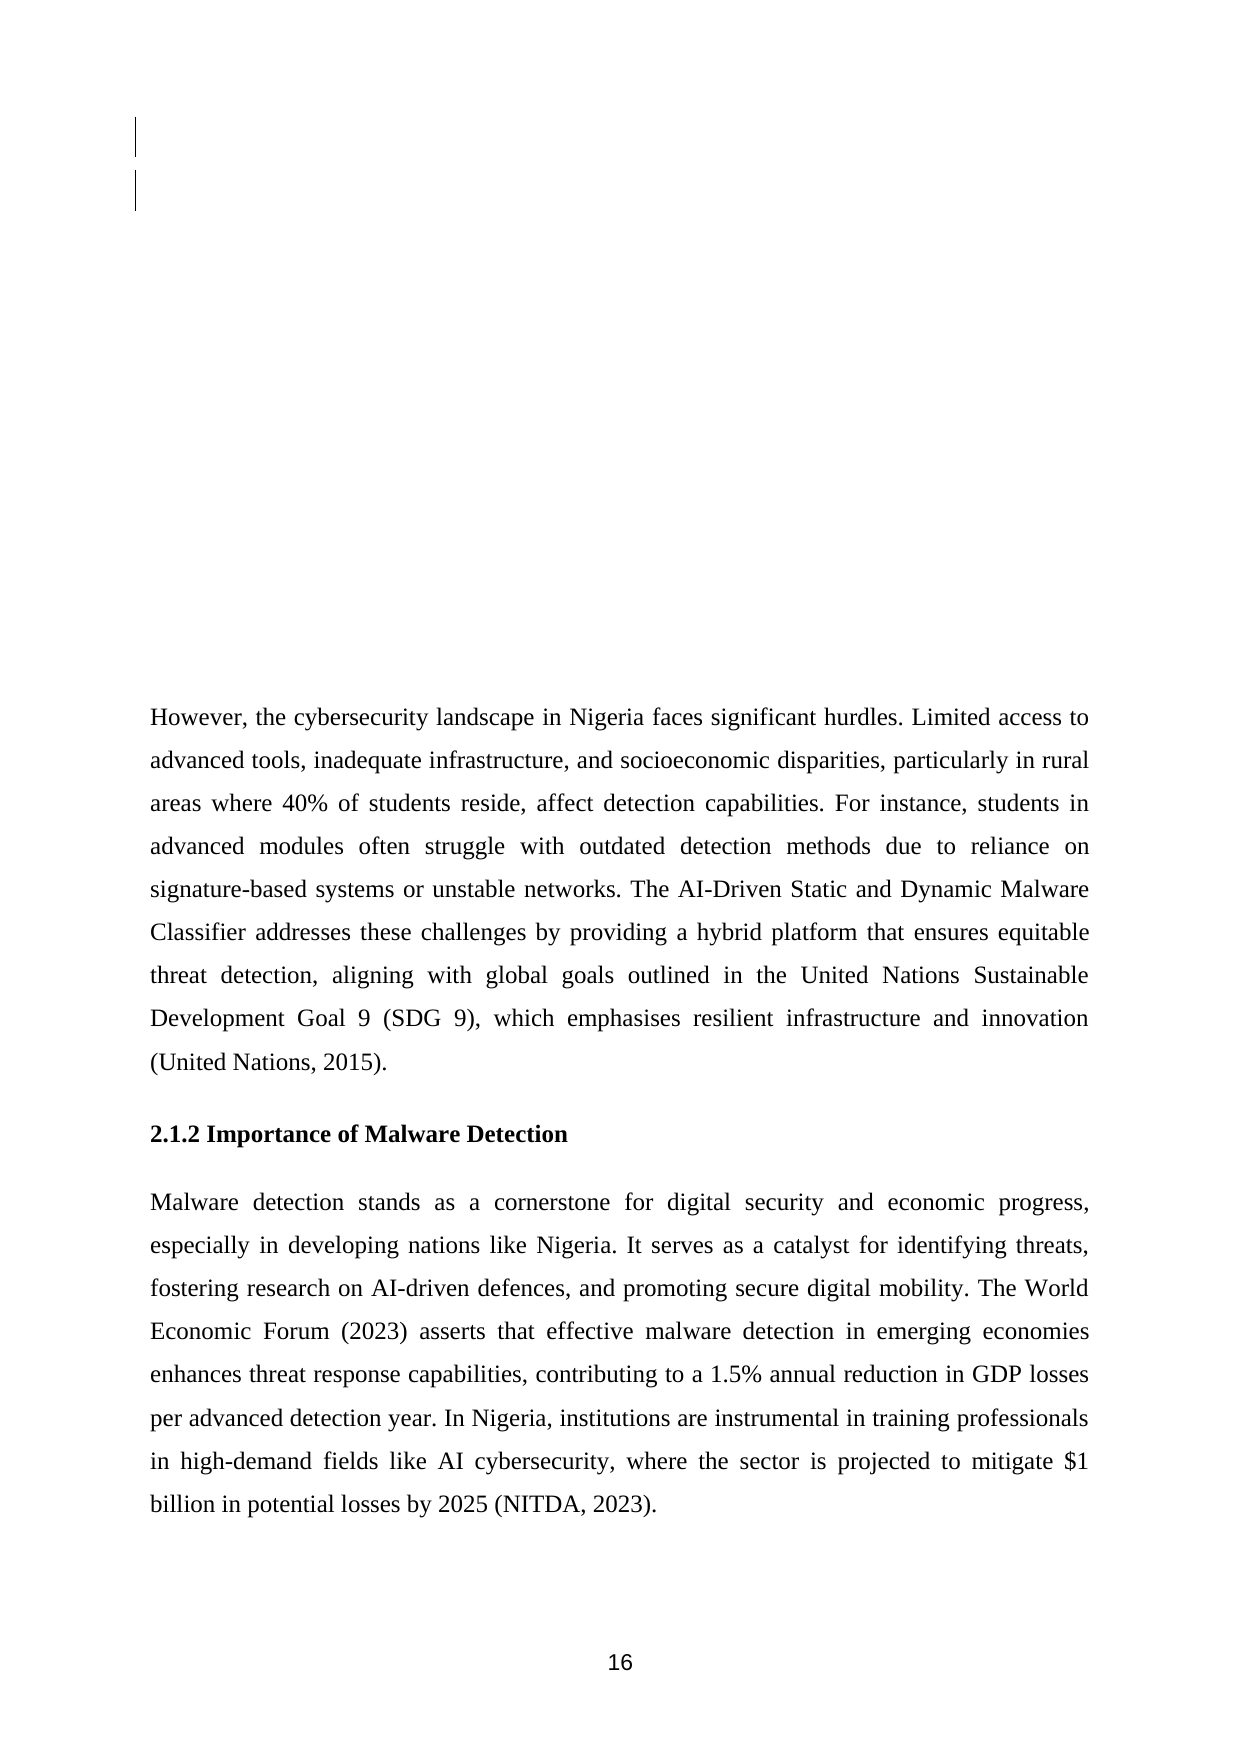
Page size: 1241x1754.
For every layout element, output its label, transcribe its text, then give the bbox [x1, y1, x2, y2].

text Malware detection stands as a cornerstone for digital security and economic progress, especially in developing nations like Nigeria. It serves as a catalyst for identifying threats, fostering research on AI-driven defences, and promoting secure digital mobility. The World Economic Forum (2023) asserts that effective malware detection in emerging economies enhances threat response capabilities, contributing to a 1.5% annual reduction in GDP losses per advanced detection year. In Nigeria, institutions are instrumental in training professionals in high-demand fields like AI cybersecurity, where the sector is projected to mitigate $1 billion in potential losses by 2025 (NITDA, 2023). [150, 1187, 1090, 1518]
subtitle 2.1.2 Importance of Malware Detection [150, 1119, 1090, 1148]
text However, the cybersecurity landscape in Nigeria faces significant hurdles. Limited access to advanced tools, inadequate infrastructure, and socioeconomic disparities, particularly in rural areas where 40% of students reside, affect detection capabilities. For instance, students in advanced modules often struggle with outdated detection methods due to reliance on signature-based systems or unstable networks. The AI-Driven Static and Dynamic Malware Classifier addresses these challenges by providing a hybrid platform that ensures equitable threat detection, aligning with global goals outlined in the United Nations Sustainable Development Goal 9 (SDG 9), which emphasises resilient infrastructure and innovation (United Nations, 2015). [150, 702, 1090, 1075]
